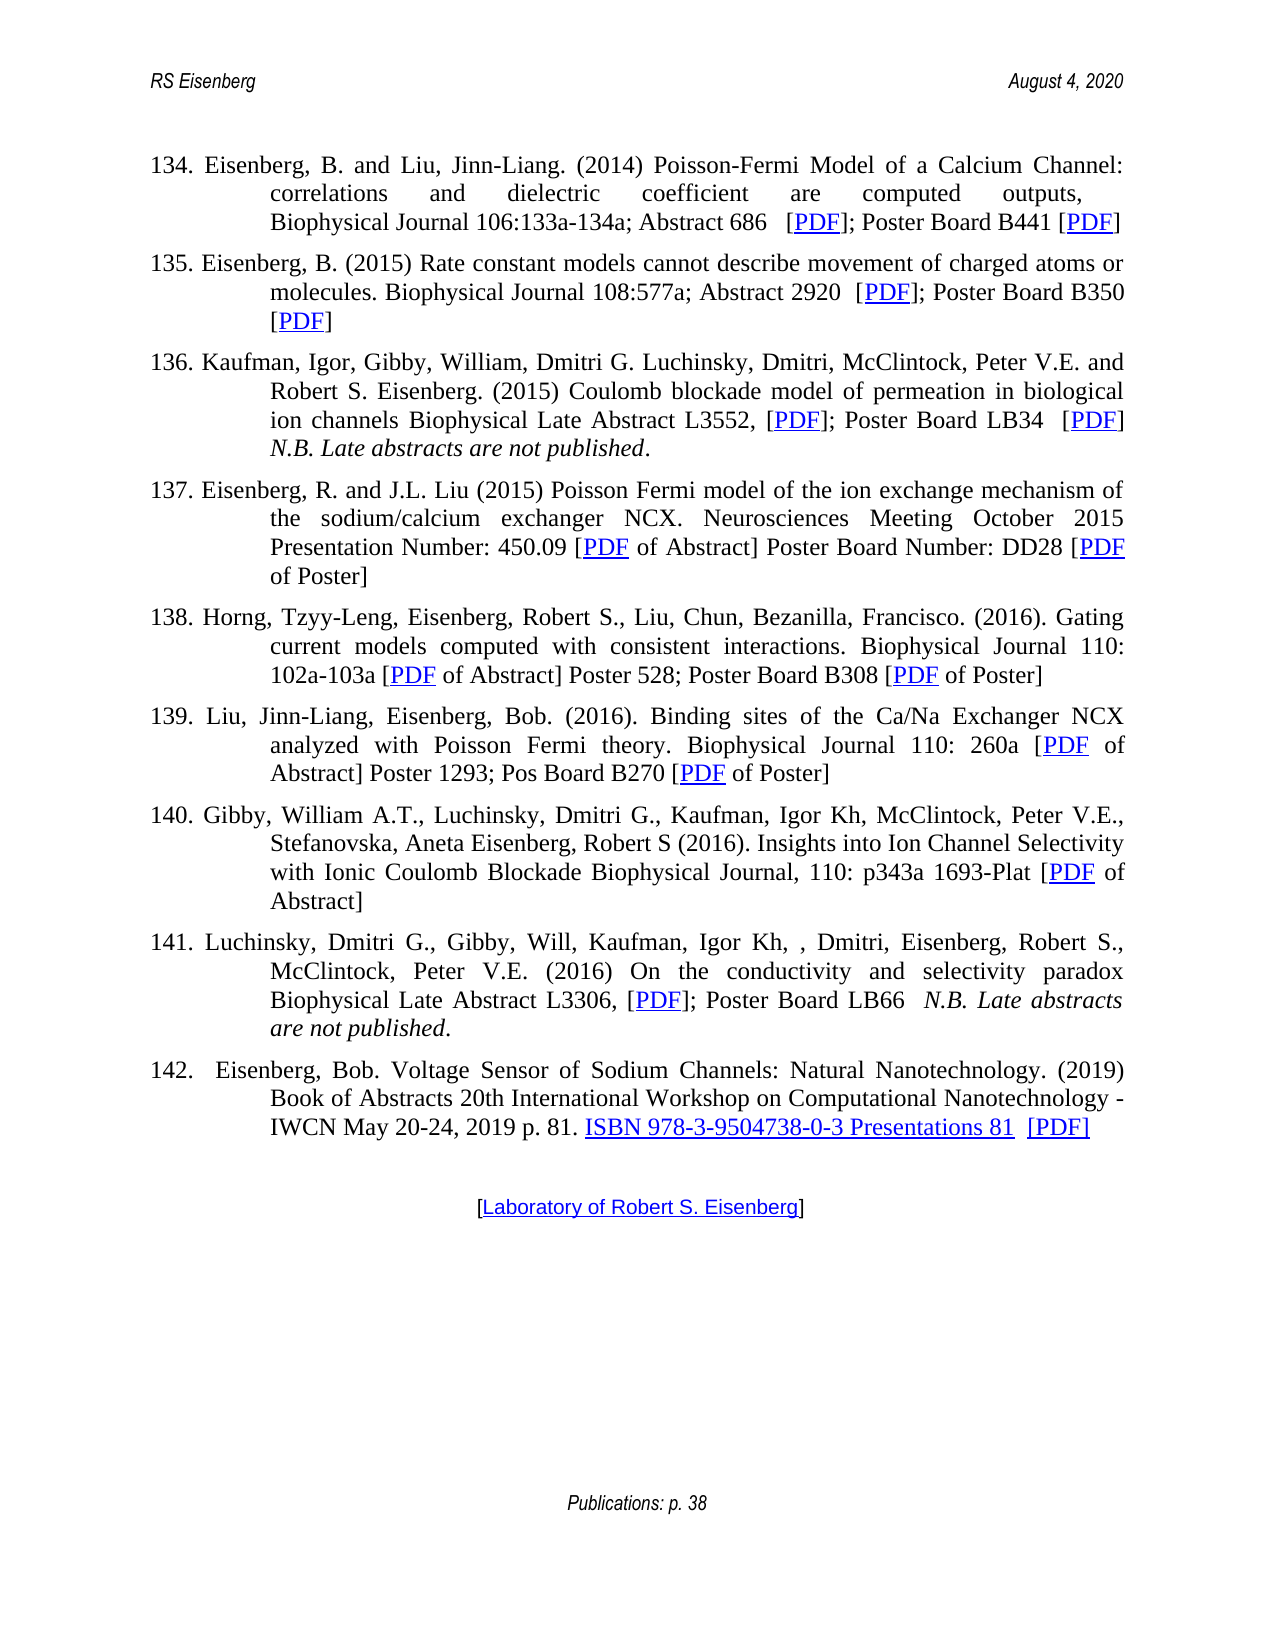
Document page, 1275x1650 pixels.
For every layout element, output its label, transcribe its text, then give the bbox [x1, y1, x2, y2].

text 134. Eisenberg, B. and Liu, Jinn-Liang. (2014) Poisson-Fermi Model of a Calcium Channel: correlations and dielectric coefficient are computed outputs, Biophysical Journal 106:133a-134a; Abstract 686 [PDF]; Poster Board B441 [PDF] [150, 150, 1125, 236]
text 138. Horng, Tzyy-Leng, Eisenberg, Robert S., Liu, Chun, Bezanilla, Francisco. (2016). Gating current models computed with consistent interactions. Biophysical Journal 110: 102a-103a [PDF of Abstract] Poster 528; Poster Board B308 [PDF of Poster] [150, 602, 1125, 688]
text 141. Luchinsky, Dmitri G., Gibby, Will, Kaufman, Igor Kh, , Dmitri, Eisenberg, Robert S., McClintock, Peter V.E. (2016) On the conductivity and selectivity paradox Biophysical Late Abstract L3306, [PDF]; Poster Board LB66 N.B. Late abstracts are not published. [150, 927, 1125, 1042]
text 137. Eisenberg, R. and J.L. Liu (2015) Poisson Fermi model of the ion exchange mechanism of the sodium/calcium exchanger NCX. Neurosciences Meeting October 2015 Presentation Number: 450.09 [PDF of Abstract] Poster Board Number: DD28 [PDF of Poster] [150, 475, 1125, 590]
text [Laboratory of Robert S. Eisenberg] [150, 1195, 1125, 1219]
text 136. Kaufman, Igor, Gibby, William, Dmitri G. Luchinsky, Dmitri, McClintock, Peter V.E. and Robert S. Eisenberg. (2015) Coulomb blockade model of permeation in biological ion channels Biophysical Late Abstract L3552, [PDF]; Poster Board LB34 [PDF] N.B. Late abstracts are not published. [150, 347, 1125, 462]
text 139. Liu, Jinn-Liang, Eisenberg, Bob. (2016). Binding sites of the Ca/Na Exchanger NCX analyzed with Poisson Fermi theory. Biophysical Journal 110: 260a [PDF of Abstract] Poster 1293; Pos Board B270 [PDF of Poster] [150, 701, 1125, 787]
text 140. Gibby, William A.T., Luchinsky, Dmitri G., Kaufman, Igor Kh, McClintock, Peter V.E., Stefanovska, Aneta Eisenberg, Robert S (2016). Insights into Ion Channel Selectivity with Ionic Coulomb Blockade Biophysical Journal, 110: p343a 1693-Plat [PDF of Abstract] [150, 800, 1125, 915]
text 142. Eisenberg, Bob. Voltage Sensor of Sodium Channels: Natural Nanotechnology. (2019) Book of Abstracts 20th International Workshop on Computational Nanotechnology - IWCN May 20-24, 2019 p. 81. ISBN 978-3-9504738-0-3 Presentations 81 [PDF] [150, 1055, 1125, 1141]
text 135. Eisenberg, B. (2015) Rate constant models cannot describe movement of charged atoms or molecules. Biophysical Journal 108:577a; Abstract 2920 [PDF]; Poster Board B350 [PDF] [150, 248, 1125, 335]
